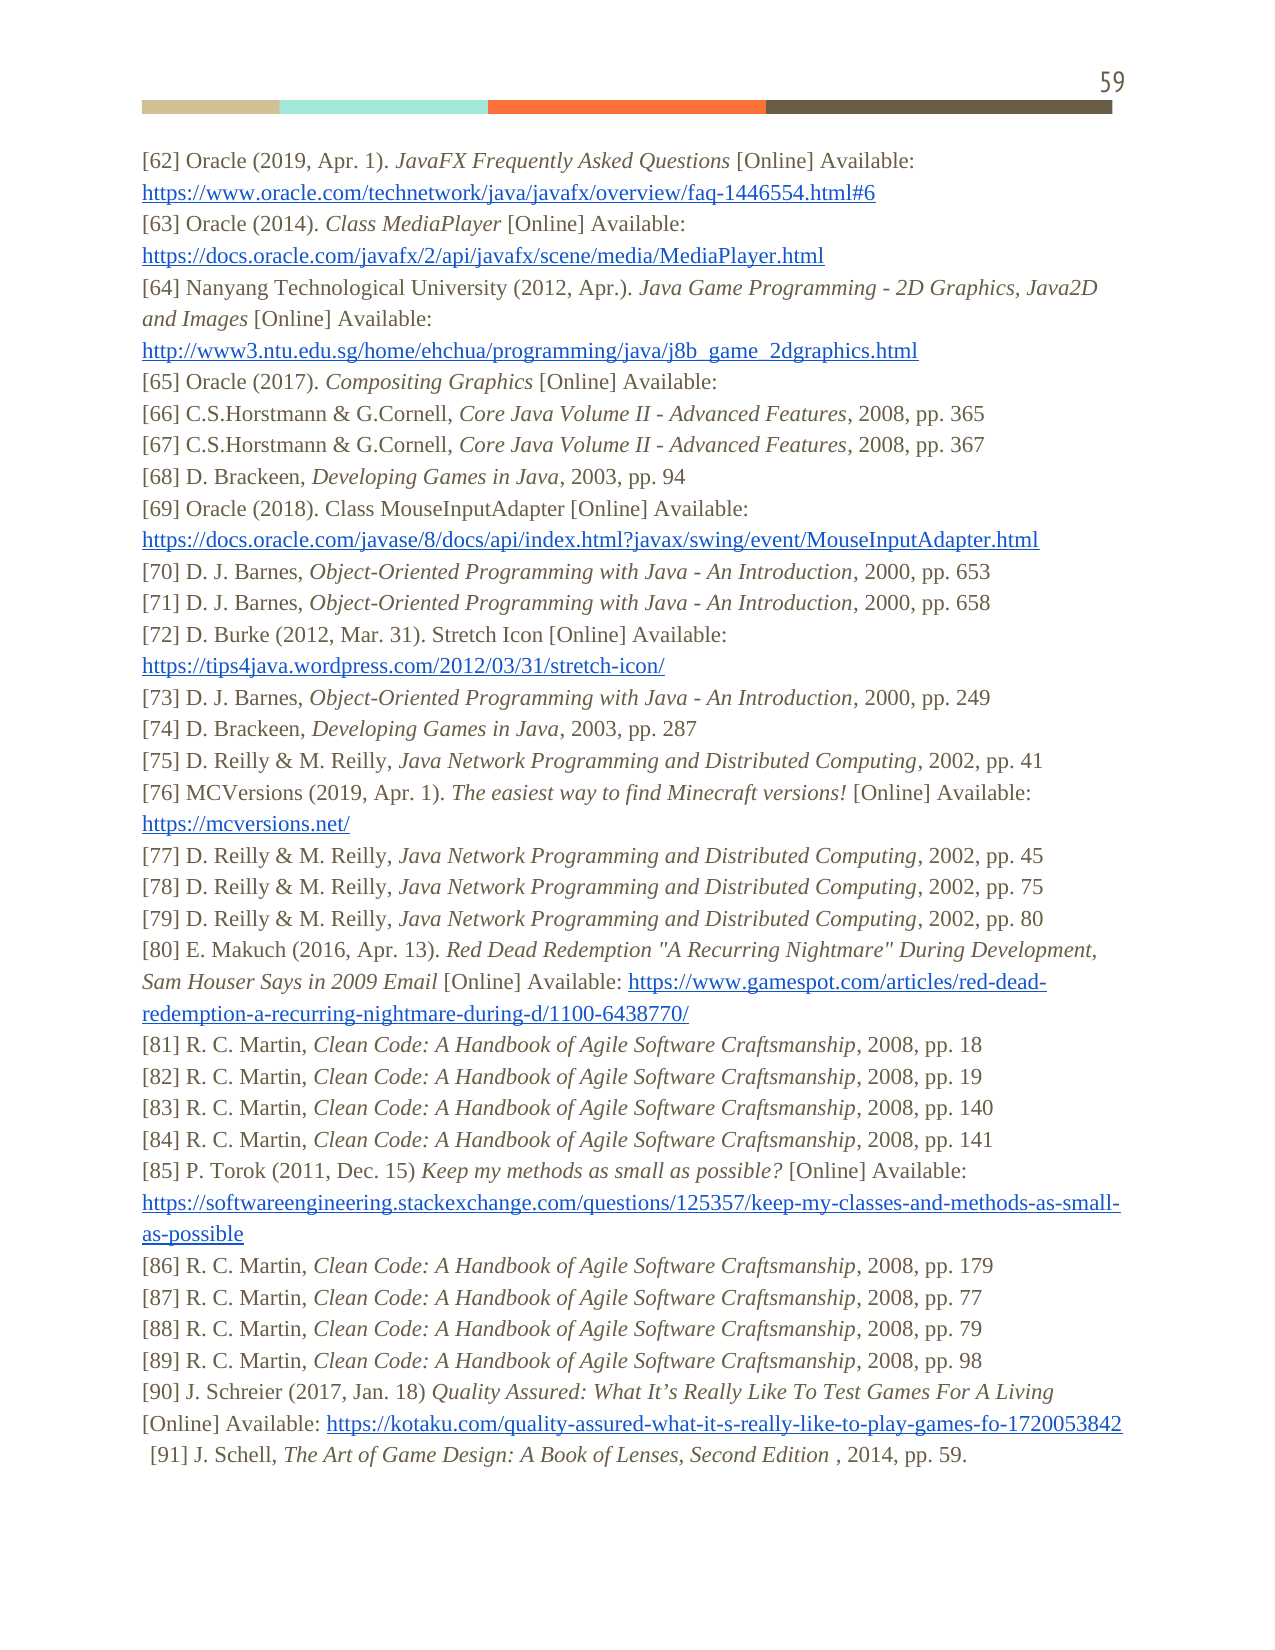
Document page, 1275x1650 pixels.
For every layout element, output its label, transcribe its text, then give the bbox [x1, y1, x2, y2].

text [91] J. Schell, The Art of Game Design: A Book of Lenses, Second Edition , 2014, pp. 59. [150, 1441, 1125, 1468]
text [79] D. Reilly & M. Reilly, Java Network Programming and Distributed Computing, 2002, pp. 80 [142, 905, 1125, 931]
text [66] C.S.Horstmann & G.Cornell, Core Java Volume II - Advanced Features, 2008, pp. 365 [142, 400, 1125, 426]
text [65] Oracle (2017). Compositing Graphics [Online] Available: [142, 368, 1125, 395]
text [64] Nanyang Technological University (2012, Apr.). Java Game Programming - 2D Graphics, Java2D and Images [Online] Available: http://www3.ntu.edu.sg/home/ehchua/programming/java/j8b_game_2dgraphics.html [142, 274, 1125, 363]
text [78] D. Reilly & M. Reilly, Java Network Programming and Distributed Computing, 2002, pp. 75 [142, 873, 1125, 900]
picture [141, 100, 1113, 114]
text [77] D. Reilly & M. Reilly, Java Network Programming and Distributed Computing, 2002, pp. 45 [142, 842, 1125, 868]
text [89] R. C. Martin, Clean Code: A Handbook of Agile Software Craftsmanship, 2008, pp. 98 [142, 1347, 1125, 1373]
text [84] R. C. Martin, Clean Code: A Handbook of Agile Software Craftsmanship, 2008, pp. 141 [142, 1126, 1125, 1152]
text [67] C.S.Horstmann & G.Cornell, Core Java Volume II - Advanced Features, 2008, pp. 367 [142, 431, 1125, 458]
text [62] Oracle (2019, Apr. 1). JavaFX Frequently Asked Questions [Online] Available: https://www.oracle.com/technetwork/java/javafx/overview/faq-1446554.html#6 [142, 147, 1125, 205]
text [86] R. C. Martin, Clean Code: A Handbook of Agile Software Craftsmanship, 2008, pp. 179 [142, 1252, 1125, 1278]
text [72] D. Burke (2012, Mar. 31). Stretch Icon [Online] Available: https://tips4java.wordpress.com/2012/03/31/stretch-icon/ [142, 621, 1125, 679]
text [76] MCVersions (2019, Apr. 1). The easiest way to find Minecraft versions! [Online] Available: https://mcversions.net/ [142, 779, 1125, 837]
text [83] R. C. Martin, Clean Code: A Handbook of Agile Software Craftsmanship, 2008, pp. 140 [142, 1094, 1125, 1121]
text [68] D. Brackeen, Developing Games in Java, 2003, pp. 94 [142, 463, 1125, 489]
text [87] R. C. Martin, Clean Code: A Handbook of Agile Software Craftsmanship, 2008, pp. 77 [142, 1284, 1125, 1310]
text [71] D. J. Barnes, Object-Oriented Programming with Java - An Introduction, 2000, pp. 658 [142, 589, 1125, 616]
text [63] Oracle (2014). Class MediaPlayer [Online] Available: https://docs.oracle.com/javafx/2/api/javafx/scene/media/MediaPlayer.html [142, 211, 1125, 268]
text [69] Oracle (2018). Class MouseInputAdapter [Online] Available: https://docs.oracle.com/javase/8/docs/api/index.html?javax/swing/event/MouseInputAdapter.html [142, 494, 1125, 552]
text [90] J. Schreier (2017, Jan. 18) Quality Assured: What It’s Really Like To Test Games For A Living [Online] Available: https://kotaku.com/quality-assured-what-it-s-really-like-to-play-games-fo-1720053842 [142, 1378, 1125, 1436]
text [82] R. C. Martin, Clean Code: A Handbook of Agile Software Craftsmanship, 2008, pp. 19 [142, 1063, 1125, 1089]
text [81] R. C. Martin, Clean Code: A Handbook of Agile Software Craftsmanship, 2008, pp. 18 [142, 1031, 1125, 1057]
text [70] D. J. Barnes, Object-Oriented Programming with Java - An Introduction, 2000, pp. 653 [142, 558, 1125, 584]
text [73] D. J. Barnes, Object-Oriented Programming with Java - An Introduction, 2000, pp. 249 [142, 684, 1125, 710]
text [80] E. Makuch (2016, Apr. 13). Red Dead Redemption "A Recurring Nightmare" During Development, Sam Houser Says in 2009 Email [Online] Available: https://www.gamespot.com/articles/red-dead-redemption-a-recurring-nightmare-during-d/1100-6438770/ [142, 936, 1125, 1026]
text [85] P. Torok (2011, Dec. 15) Keep my methods as small as possible? [Online] Available: https://softwareengineering.stackexchange.com/questions/125357/keep-my-classes-and-methods-as-small-as-possible [142, 1157, 1125, 1247]
text [75] D. Reilly & M. Reilly, Java Network Programming and Distributed Computing, 2002, pp. 41 [142, 747, 1125, 773]
text [88] R. C. Martin, Clean Code: A Handbook of Agile Software Craftsmanship, 2008, pp. 79 [142, 1315, 1125, 1342]
text [74] D. Brackeen, Developing Games in Java, 2003, pp. 287 [142, 716, 1125, 742]
